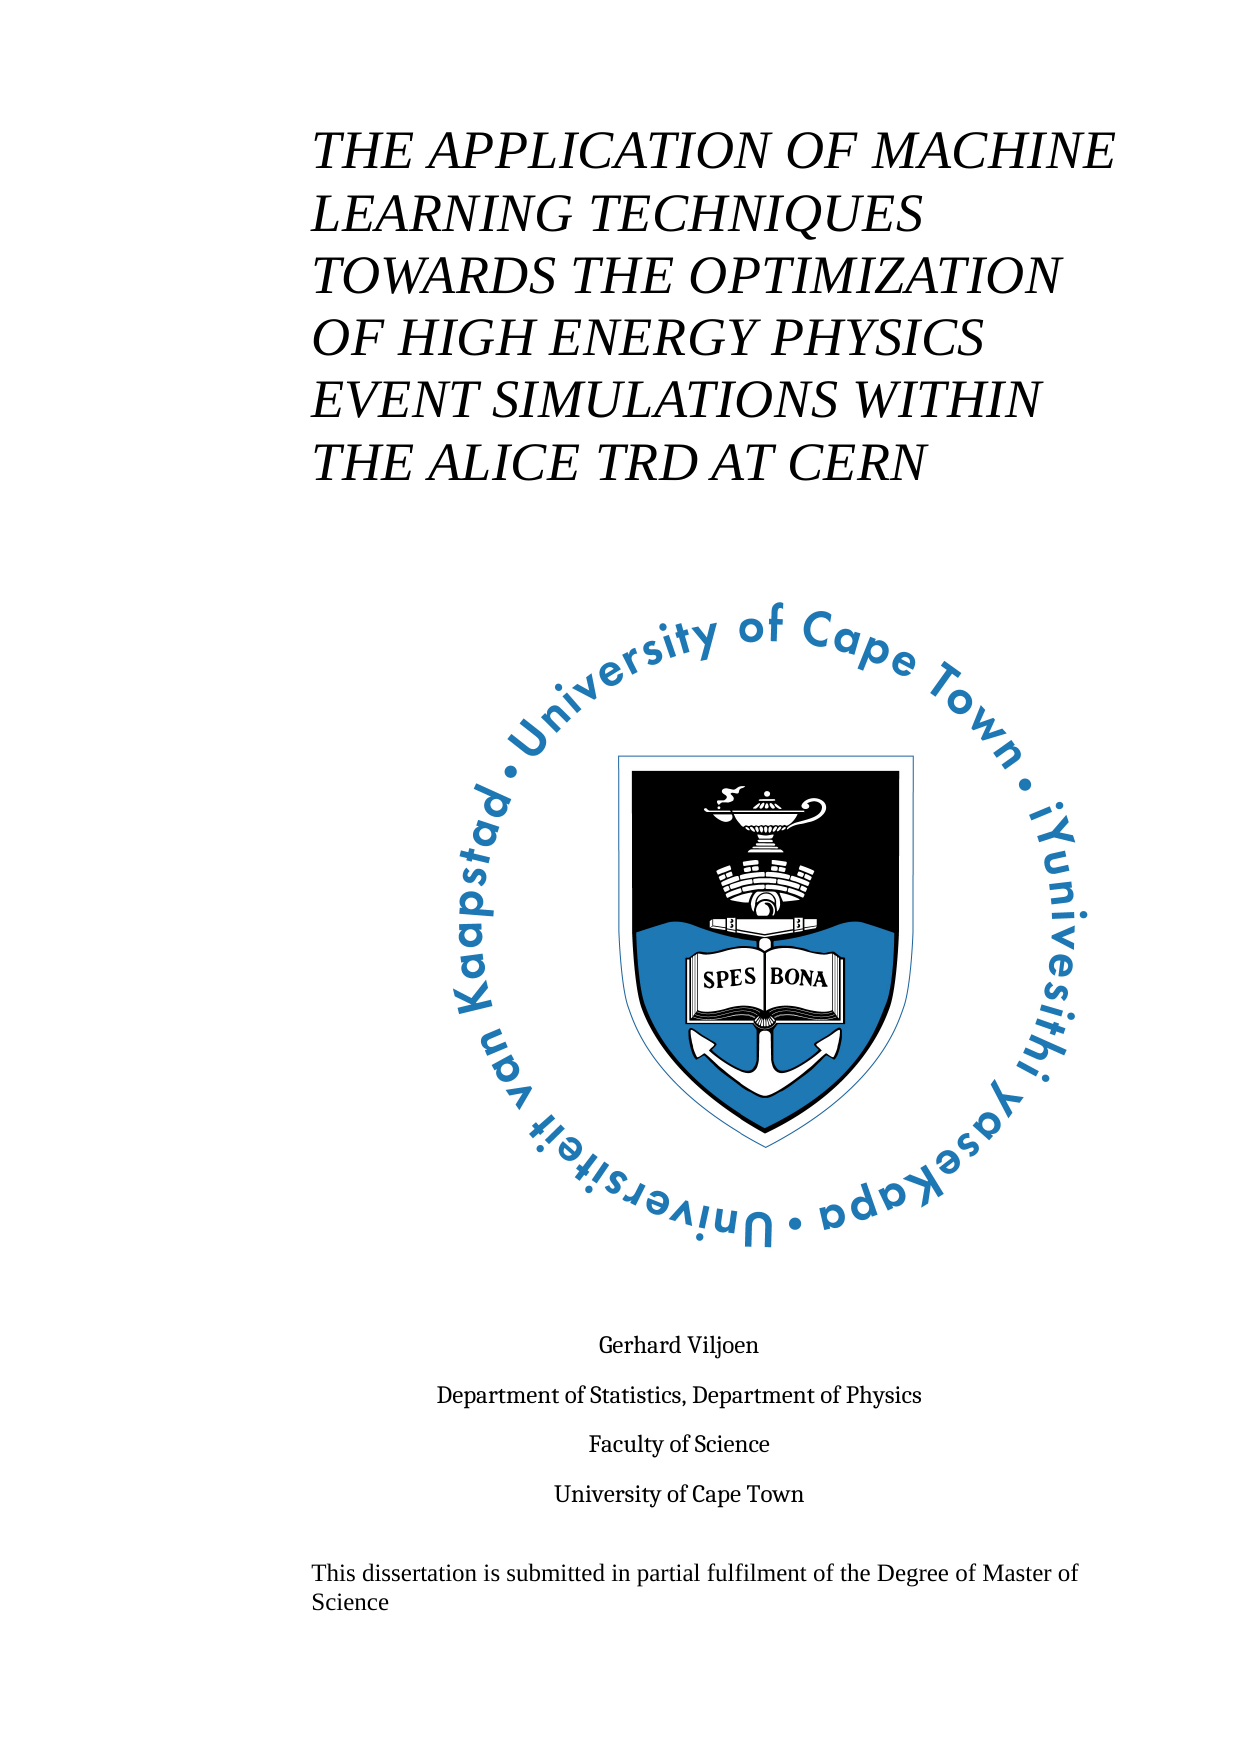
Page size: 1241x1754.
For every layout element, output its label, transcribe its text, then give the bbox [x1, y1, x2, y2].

text Department of Statistics, Department of Physics [236, 1381, 1122, 1409]
picture [311, 523, 1170, 1331]
text University of Cape Town [236, 1480, 1122, 1508]
text This dissertation is submitted in partial fulfilment of the Degree of Master of Science [311, 1558, 1122, 1616]
title THE APPLICATION OF MACHINE LEARNING TECHNIQUES TOWARDS THE OPTIMIZATION OF HIGH ENERGY PHYSICS EVENT SIMULATIONS WITHIN THE ALICE TRD AT CERN [311, 118, 1122, 492]
text Faculty of Science [236, 1430, 1122, 1459]
